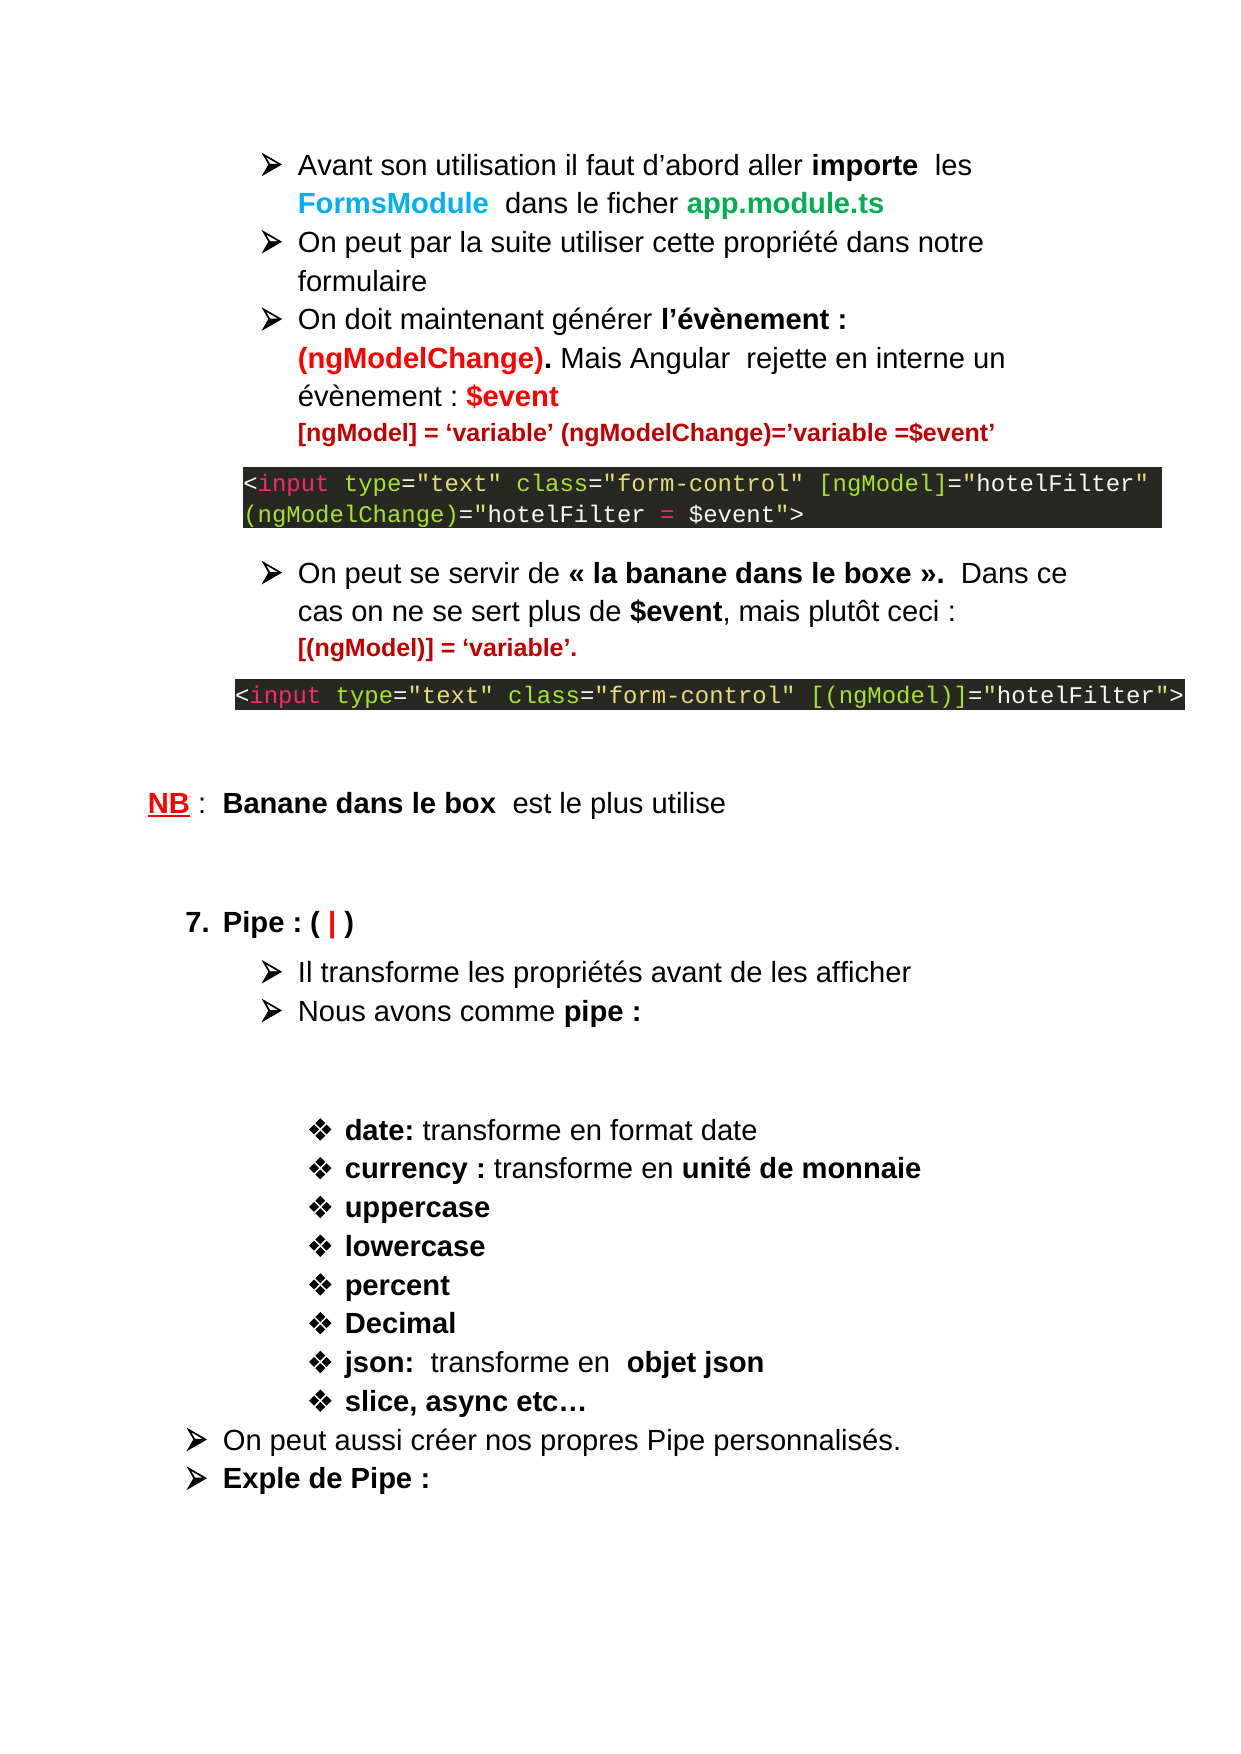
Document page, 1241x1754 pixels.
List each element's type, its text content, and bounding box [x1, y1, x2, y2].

list [ngModel] = ‘variable’ (ngModelChange)=’variable =$event’ [298, 418, 1093, 447]
list Avant son utilisation il faut d’abord aller importe les FormsModule dans le ficher app.module.ts [260, 148, 1093, 220]
list Il transforme les propriétés avant de les afficher [260, 955, 1093, 989]
list On peut aussi créer nos propres Pipe personnalisés. [185, 1423, 1093, 1456]
list On peut se servir de « la banane dans le boxe ». Dans ce cas on ne se sert plus de $event, mais plutôt ceci : [260, 556, 1093, 628]
list On doit maintenant générer l’évènement : (ngModelChange). Mais Angular rejette en interne un évènement : $event [260, 302, 1093, 413]
list [(ngModel)] = ‘variable’. [298, 633, 1093, 662]
list lowercase [307, 1229, 1093, 1263]
list uppercase [307, 1190, 1093, 1224]
list Pipe : ( | ) [185, 904, 1093, 938]
list On peut par la suite utiliser cette propriété dans notre formulaire [260, 225, 1093, 297]
list json: transforme en objet json [307, 1345, 1093, 1379]
text NB : Banane dans le box est le plus utilise [148, 786, 1093, 819]
list currency : transforme en unité de monnaie [307, 1151, 1093, 1185]
list Nous avons comme pipe : [260, 994, 1093, 1027]
list percent [307, 1268, 1093, 1301]
list slice, async etc… [307, 1384, 1093, 1418]
list Exple de Pipe : [185, 1461, 1093, 1495]
list Decimal [307, 1306, 1093, 1340]
list date: transforme en format date [307, 1113, 1093, 1146]
